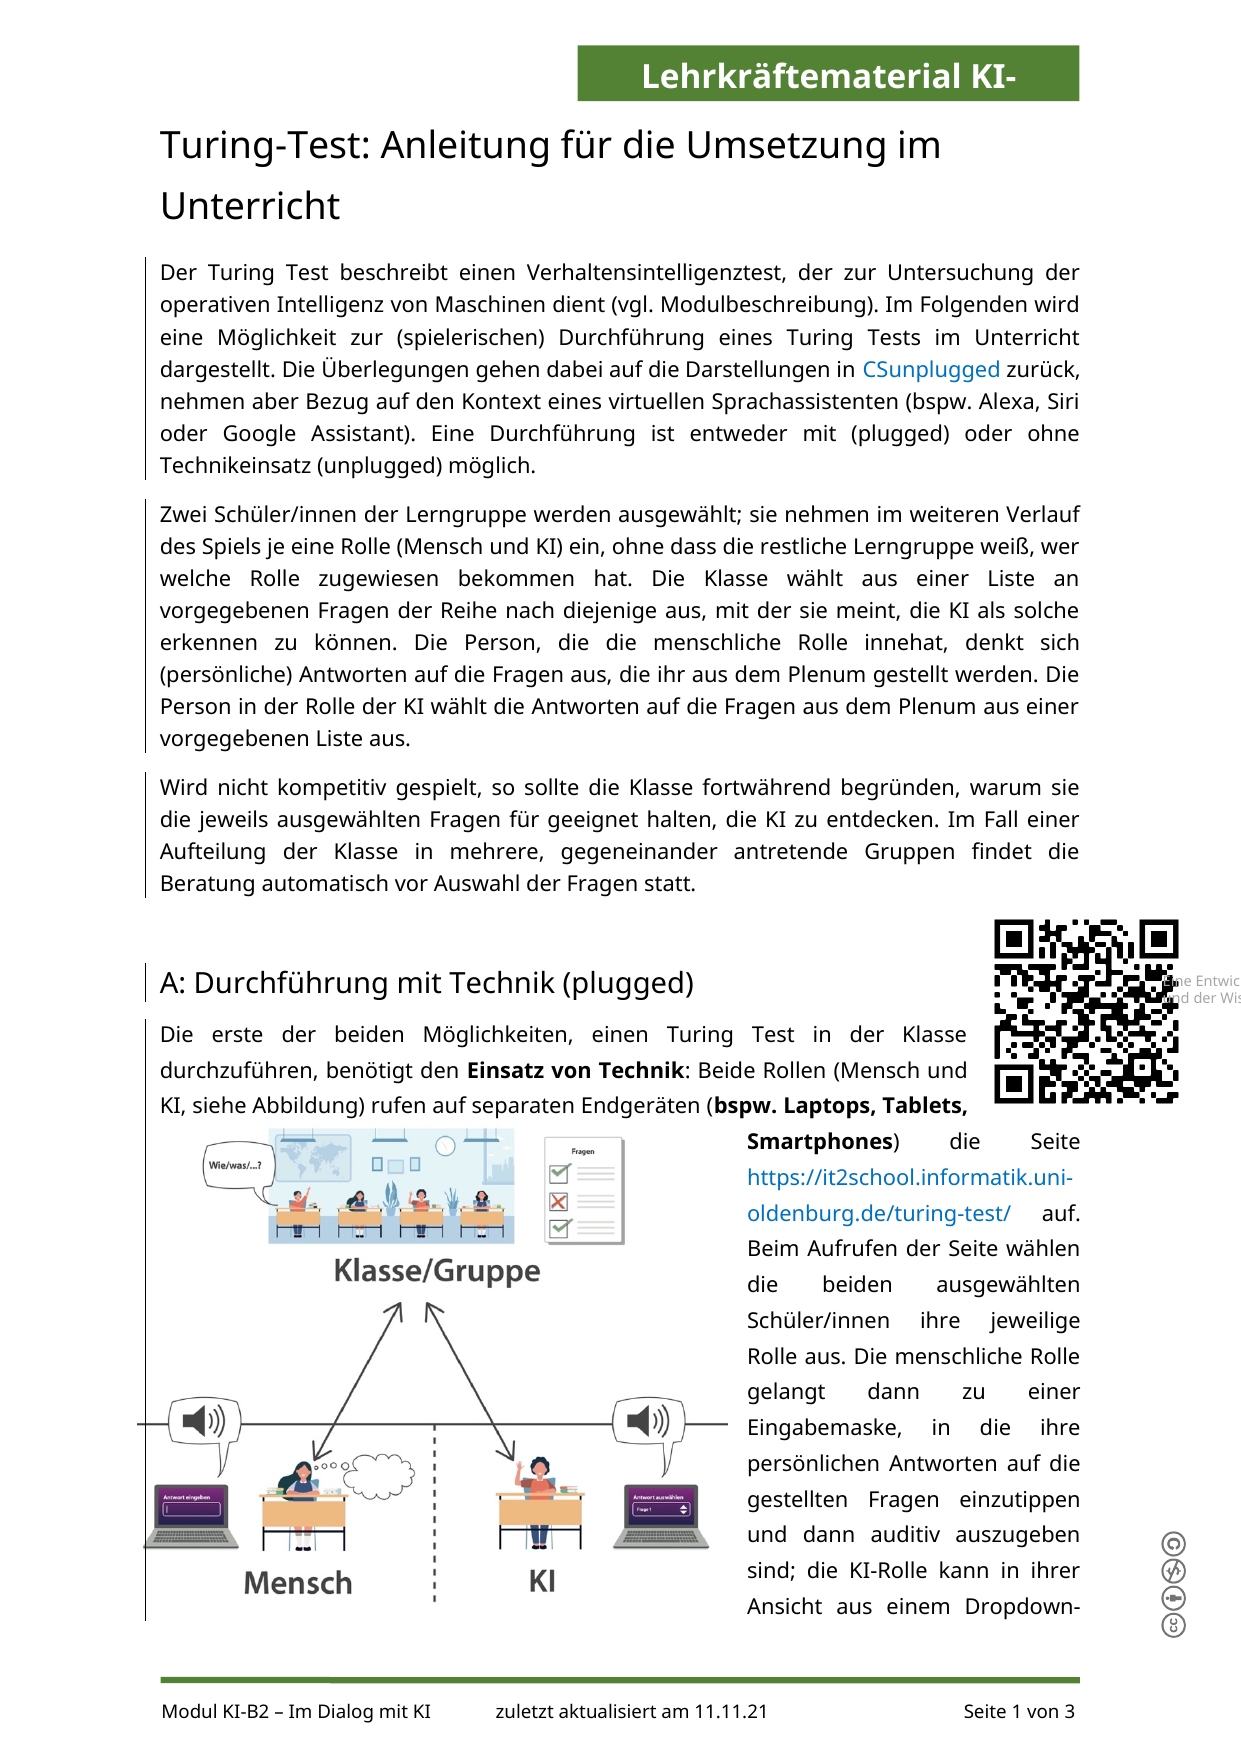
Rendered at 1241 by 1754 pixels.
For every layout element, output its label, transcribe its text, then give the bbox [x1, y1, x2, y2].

subtitle A: Durchführung mit Technik (plugged) [159, 963, 987, 1002]
picture [987, 915, 1187, 1110]
picture [137, 1124, 145, 1605]
picture [146, 1124, 728, 1605]
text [159, 1019, 1081, 1621]
text Wird nicht kompetitiv gespielt, so sollte die Klasse fortwährend begründen, warum sie die jeweils ausgewählten Fragen für geeignet halten, die KI zu entdecken. Im Fall einer Aufteilung der Klasse in mehrere, gegeneinander antretende Gruppen findet die Beratung automatisch vor Auswahl der Fragen statt. [159, 772, 1081, 898]
text Der Turing Test beschreibt einen Verhaltensintelligenztest, der zur Untersuchung der operativen Intelligenz von Maschinen dient (vgl. Modulbeschreibung). Im Folgenden wird eine Möglichkeit zur (spielerischen) Durchführung eines Turing Tests im Unterricht dargestellt. Die Überlegungen gehen dabei auf die Darstellungen in CSunplugged zurück, nehmen aber Bezug auf den Kontext eines virtuellen Sprachassistenten (bspw. Alexa, Siri oder Google Assistant). Eine Durchführung ist entweder mit (plugged) oder ohne Technikeinsatz (unplugged) möglich. [159, 257, 1081, 479]
text Turing-Test: Anleitung für die Umsetzung im Unterricht [159, 118, 1081, 230]
text Zwei Schüler/innen der Lerngruppe werden ausgewählt; sie nehmen im weiteren Verlauf des Spiels je eine Rolle (Mensch und KI) ein, ohne dass die restliche Lerngruppe weiß, wer welche Rolle zugewiesen bekommen hat. Die Klasse wählt aus einer Liste an vorgegebenen Fragen der Reihe nach diejenige aus, mit der sie meint, die KI als solche erkennen zu können. Die Person, die die menschliche Rolle innehat, denkt sich (persönliche) Antworten auf die Fragen aus, die ihr aus dem Plenum gestellt werden. Die Person in der Rolle der KI wählt die Antworten auf die Fragen aus dem Plenum aus einer vorgegebenen Liste aus. [159, 498, 1081, 753]
